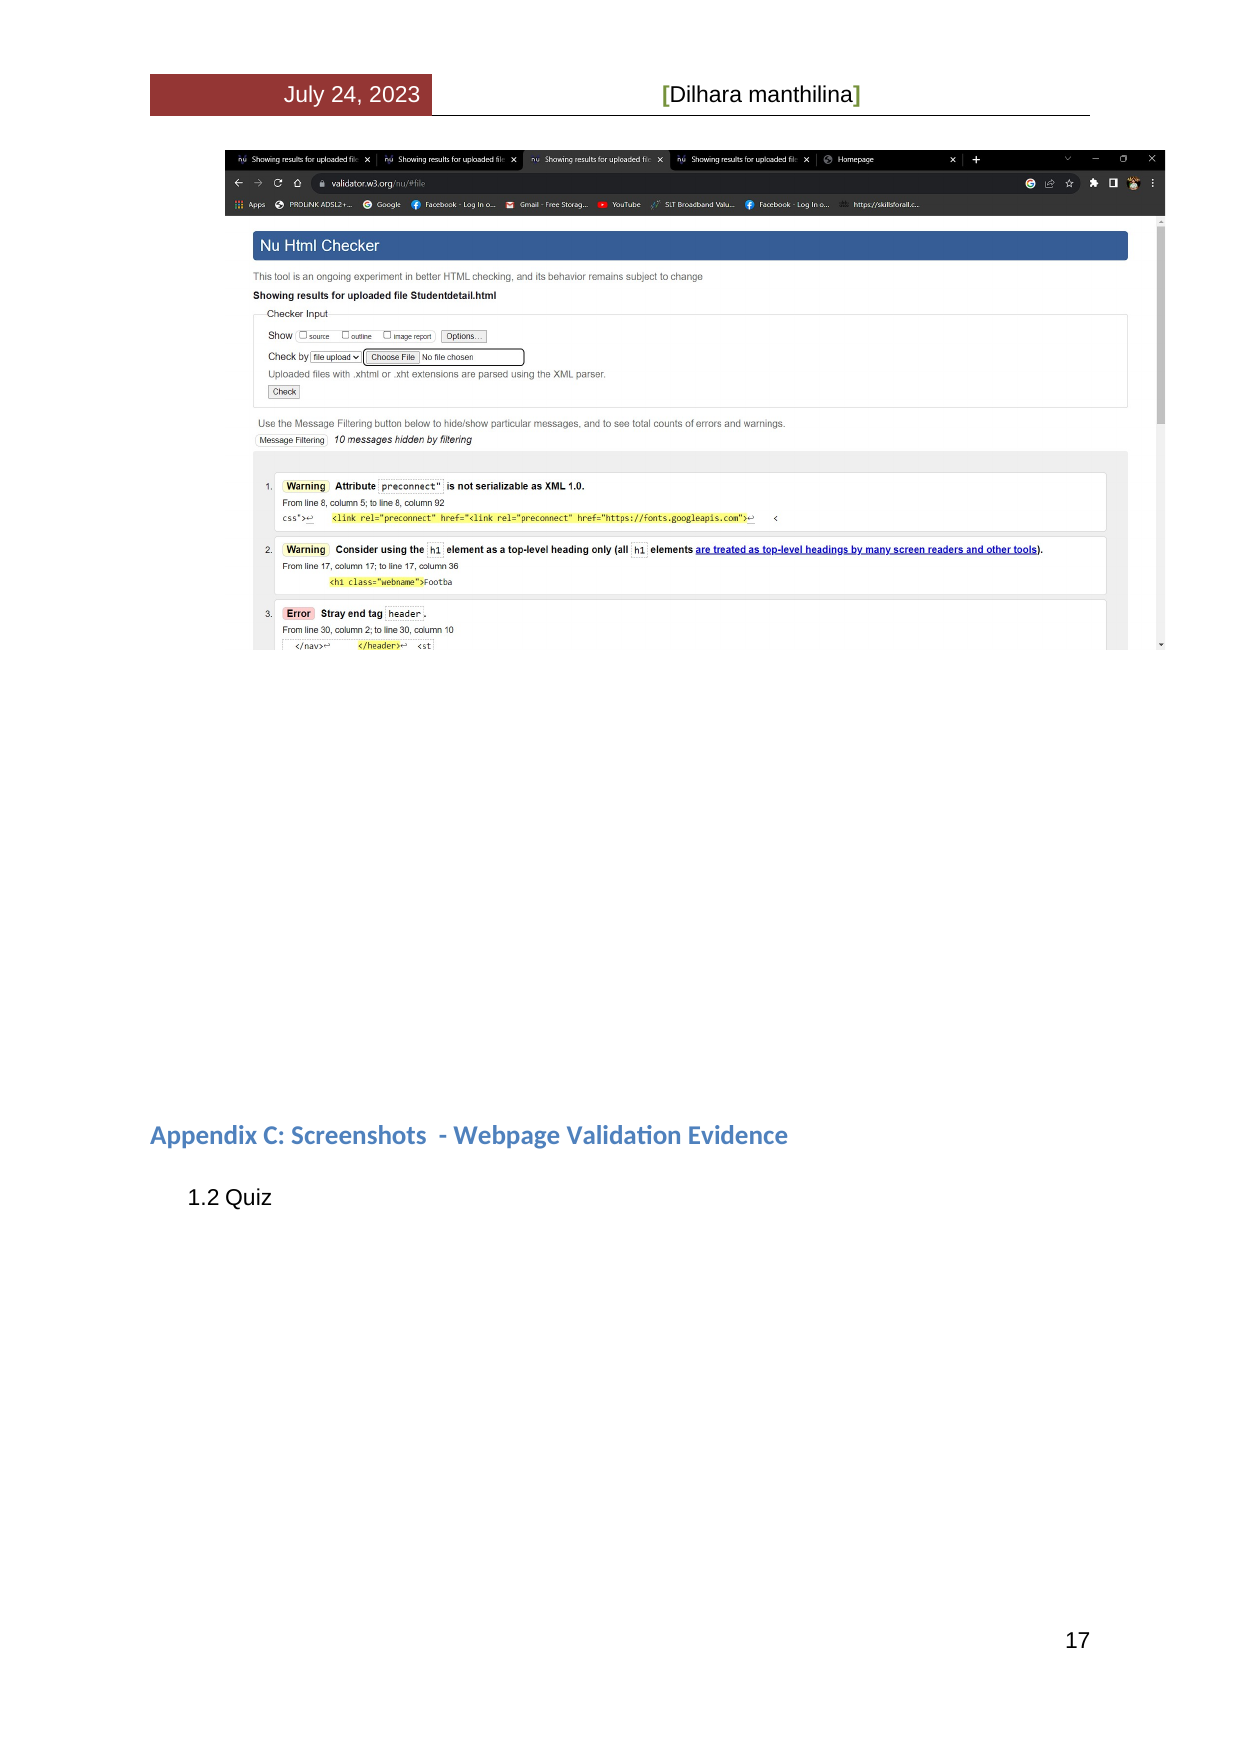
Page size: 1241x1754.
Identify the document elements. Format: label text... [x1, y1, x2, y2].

picture [225, 150, 1166, 650]
subtitle Appendix C: Screenshots - Webpage Validation Evidence [150, 1118, 1090, 1151]
list Quiz [187, 1184, 1090, 1211]
